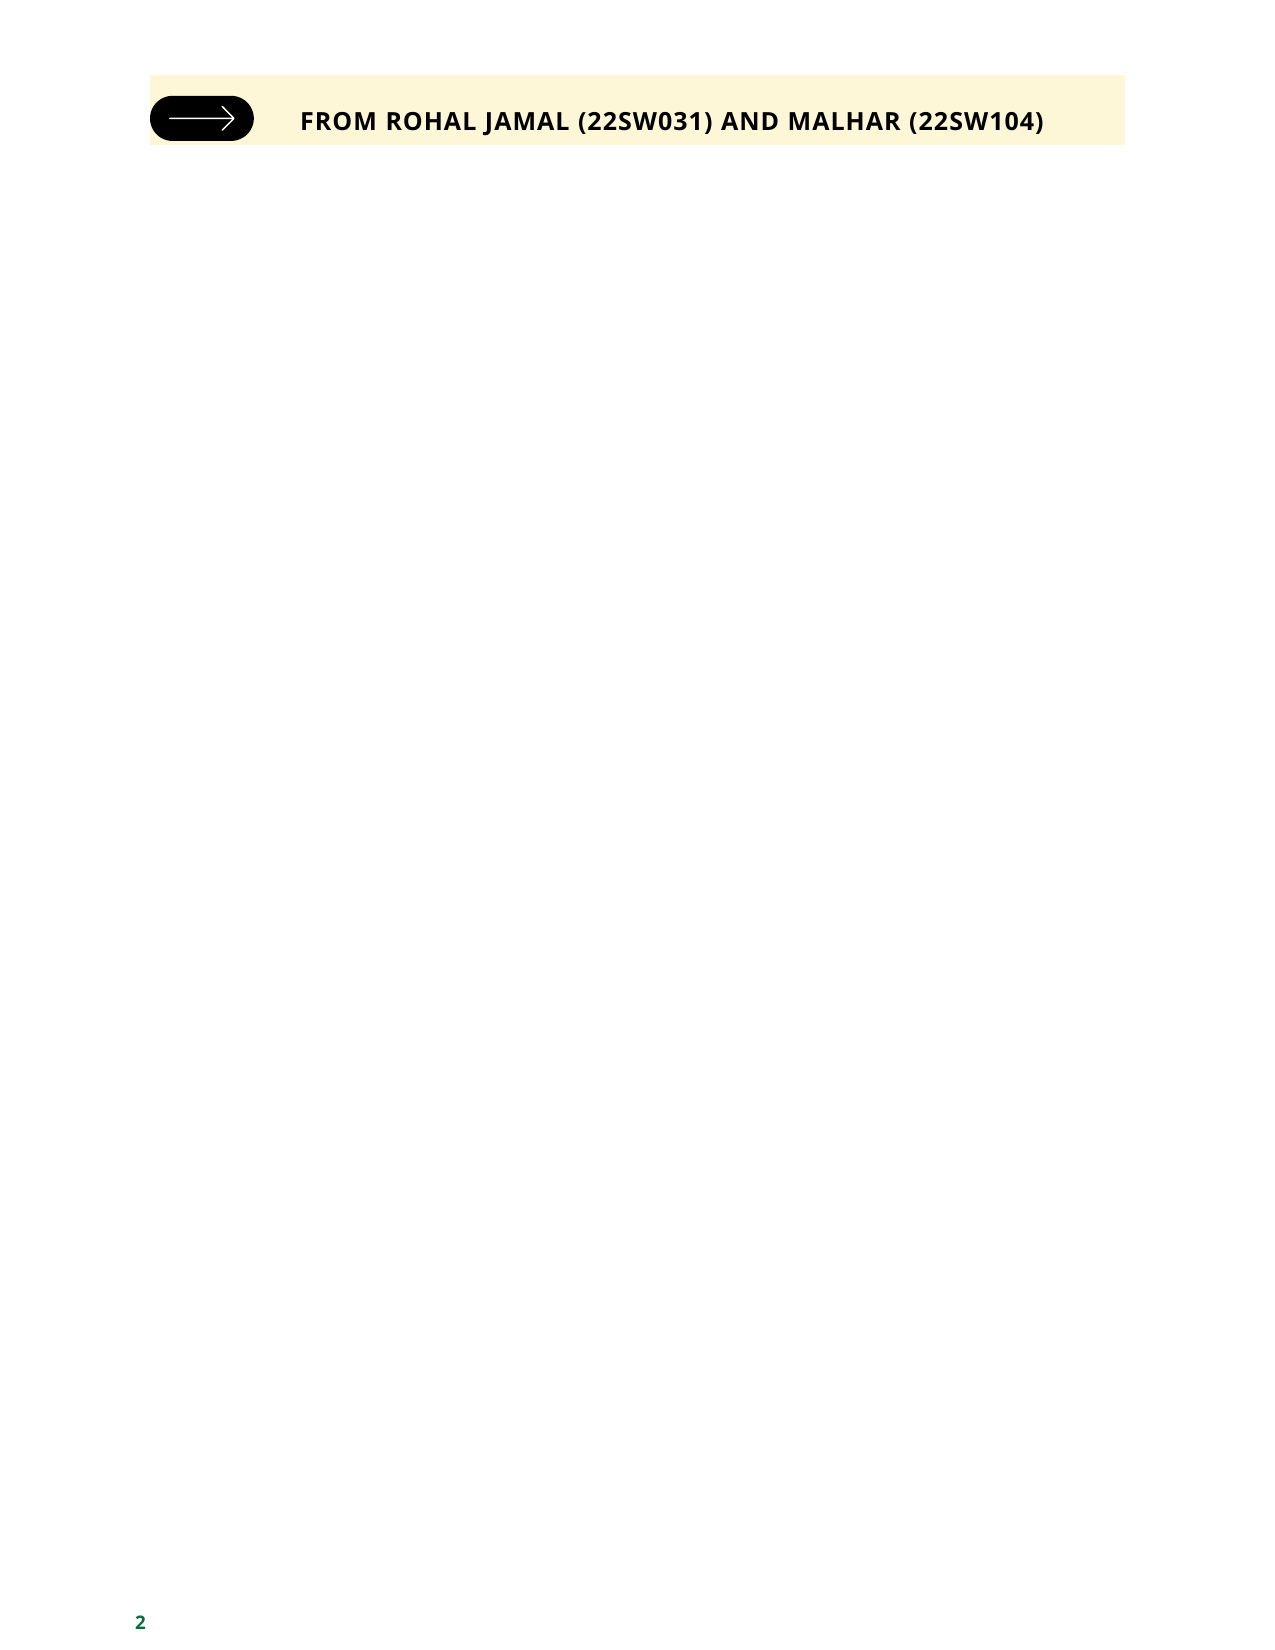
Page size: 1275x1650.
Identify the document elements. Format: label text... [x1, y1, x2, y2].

table_header From Rohal jamal (22sw031) and malhar (22sw104) [255, 75, 1125, 145]
table_header [150, 75, 255, 145]
